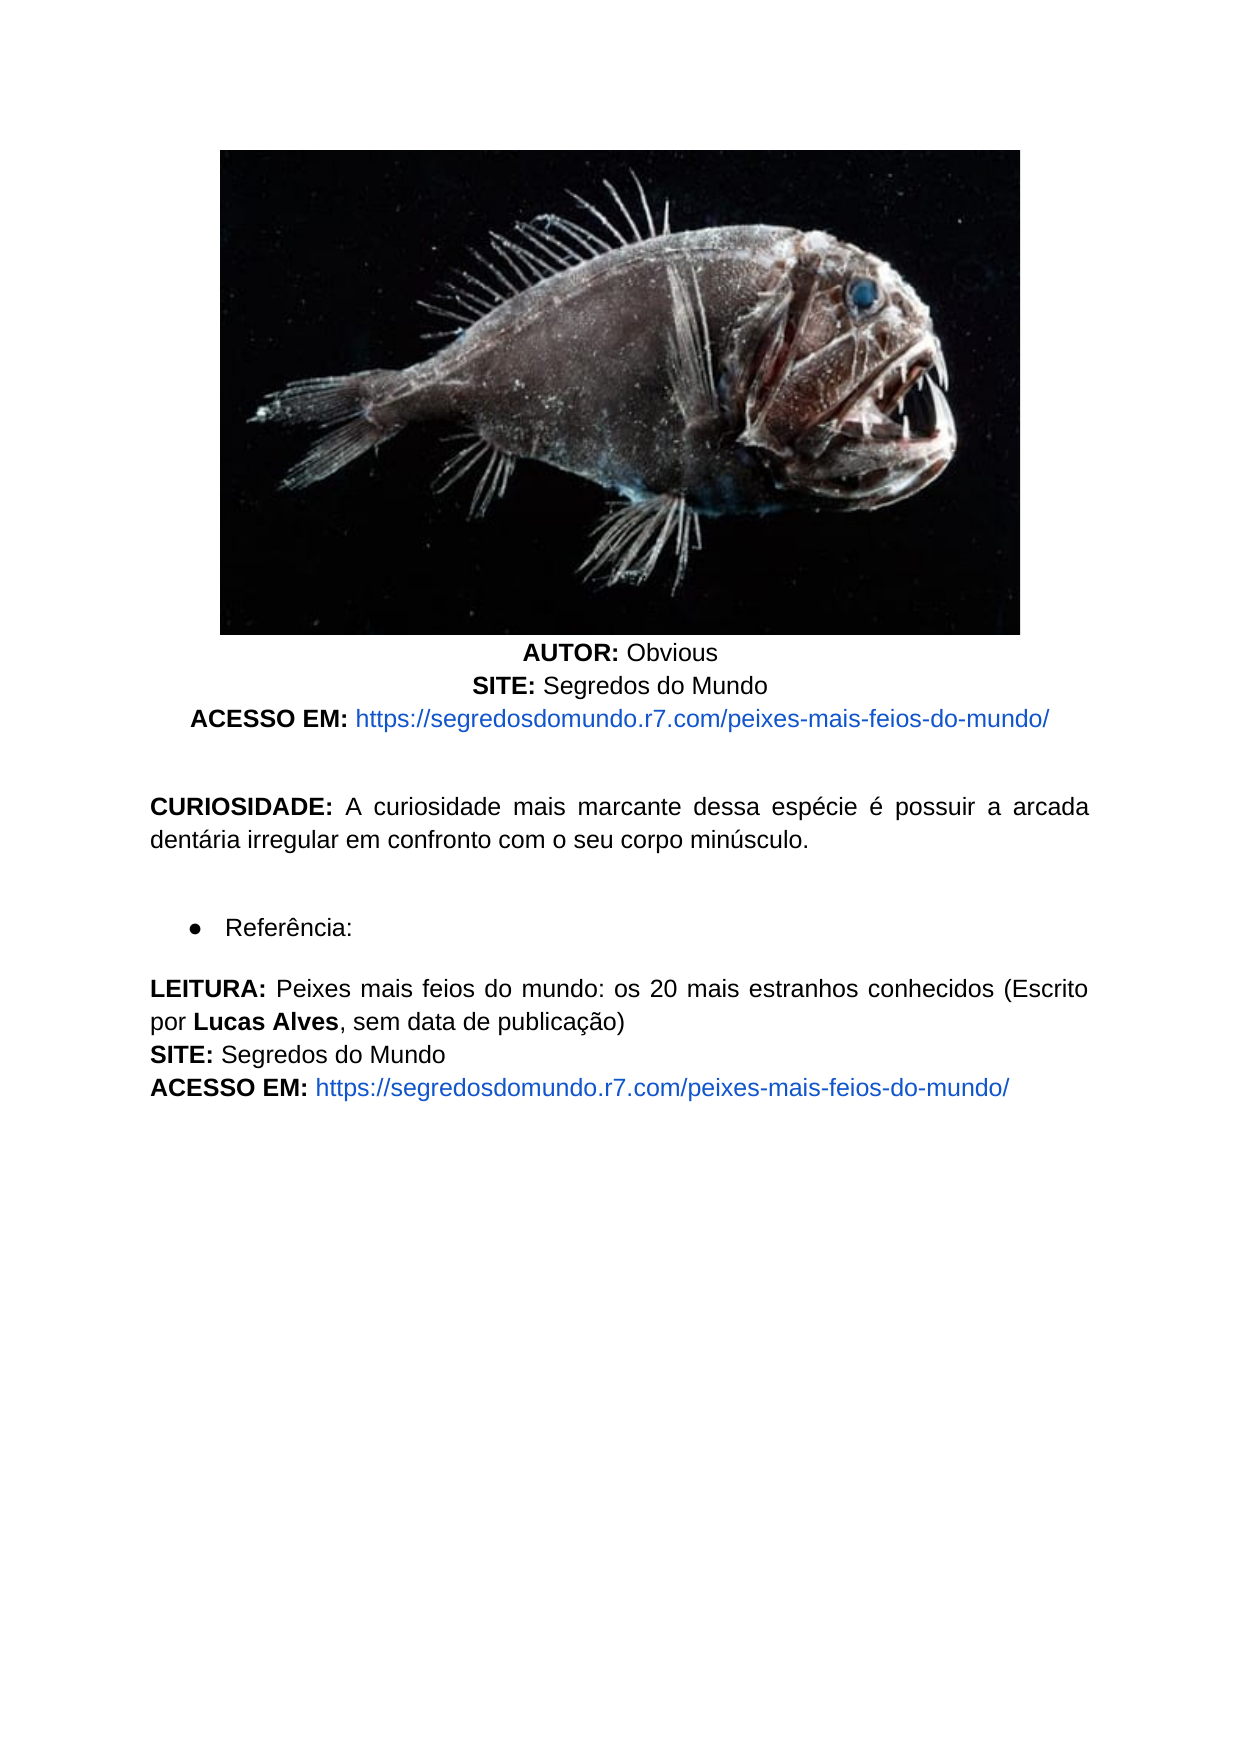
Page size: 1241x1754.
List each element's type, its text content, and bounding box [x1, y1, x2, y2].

text LEITURA: Peixes mais feios do mundo: os 20 mais estranhos conhecidos (Escrito por Lucas Alves, sem data de publicação) [150, 974, 1090, 1036]
text SITE: Segredos do Mundo [150, 671, 1090, 700]
text AUTOR: Obvious [150, 638, 1090, 667]
list Referência: [187, 913, 1090, 942]
text CURIOSIDADE: A curiosidade mais marcante dessa espécie é possuir a arcada dentária irregular em confronto com o seu corpo minúsculo. [150, 792, 1090, 854]
picture [220, 150, 1020, 635]
text ACESSO EM: https://segredosdomundo.r7.com/peixes-mais-feios-do-mundo/ [150, 704, 1090, 733]
text ACESSO EM: https://segredosdomundo.r7.com/peixes-mais-feios-do-mundo/ [150, 1073, 1090, 1102]
text SITE: Segredos do Mundo [150, 1040, 1090, 1069]
